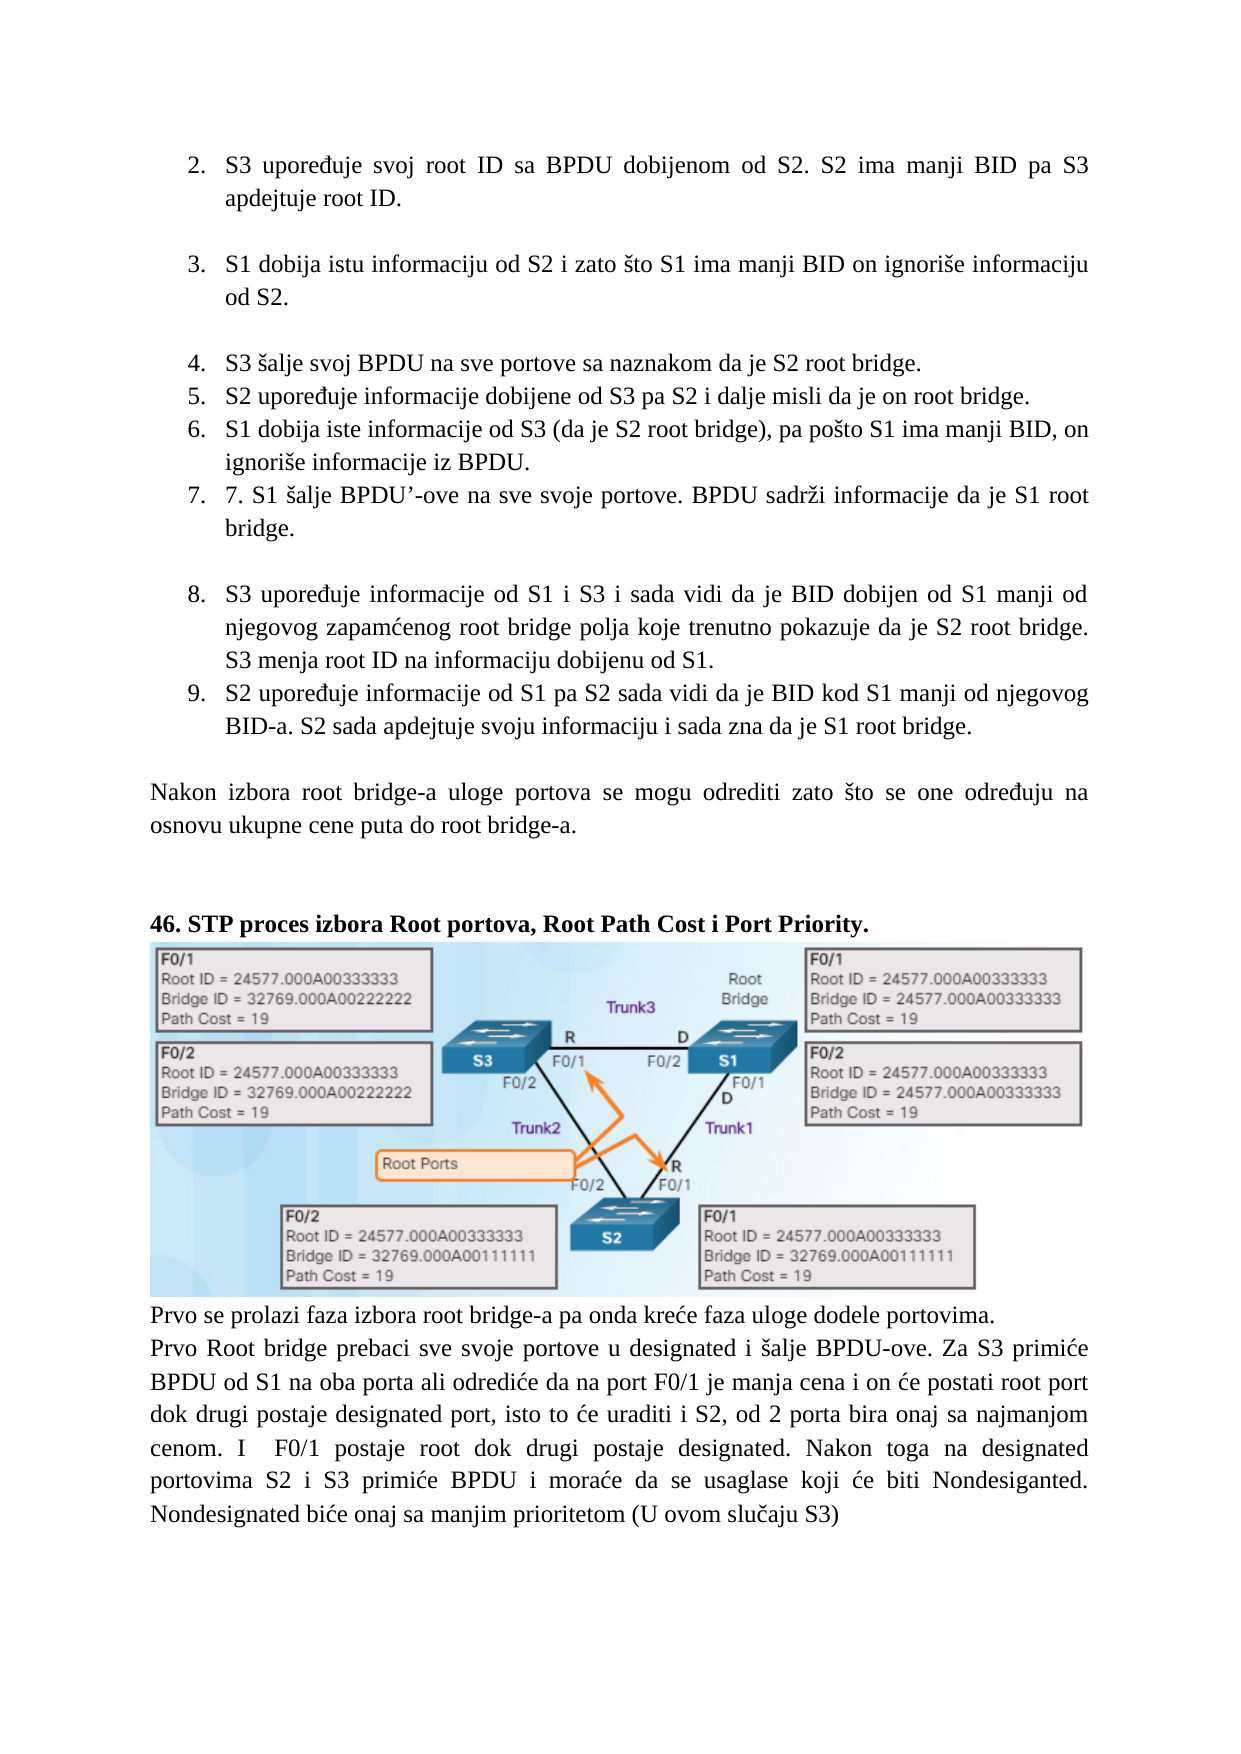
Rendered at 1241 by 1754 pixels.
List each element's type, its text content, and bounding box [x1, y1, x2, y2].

text 46. STP proces izbora Root portova, Root Path Cost i Port Priority. [150, 909, 1090, 938]
list S3 šalje svoj BPDU na sve portove sa naznakom da je S2 root bridge. [187, 348, 1090, 377]
list S2 upoređuje informacije od S1 pa S2 sada vidi da je BID kod S1 manji od njegovog BID-a. S2 sada apdejtuje svoju informaciju i sada zna da je S1 root bridge. [187, 678, 1090, 740]
list S1 dobija iste informacije od S3 (da je S2 root bridge), pa pošto S1 ima manji BID, on ignoriše informacije iz BPDU. [187, 414, 1090, 476]
list S3 upoređuje informacije od S1 i S3 i sada vidi da je BID dobijen od S1 manji od njegovog zapamćenog root bridge polja koje trenutno pokazuje da je S2 root bridge. S3 menja root ID na informaciju dobijenu od S1. [187, 579, 1090, 674]
list S2 upoređuje informacije dobijene od S3 pa S2 i dalje misli da je on root bridge. [187, 381, 1090, 410]
text Prvo Root bridge prebaci sve svoje portove u designated i šalje BPDU-ove. Za S3 primiće BPDU od S1 na oba porta ali odrediće da na port F0/1 je manja cena i on će postati root port dok drugi postaje designated port, isto to će uraditi i S2, od 2 porta bira onaj sa najmanjom cenom. I F0/1 postaje root dok drugi postaje designated. Nakon toga na designated portovima S2 i S3 primiće BPDU i moraće da se usaglase koji će biti Nondesiganted. Nondesignated biće onaj sa manjim prioritetom (U ovom slučaju S3) [150, 1333, 1090, 1527]
picture [150, 942, 1091, 1297]
text Nakon izbora root bridge-a uloge portova se mogu odrediti zato što se one određuju na osnovu ukupne cene puta do root bridge-a. [150, 777, 1090, 839]
list S3 upoređuje svoj root ID sa BPDU dobijenom od S2. S2 ima manji BID pa S3 apdejtuje root ID. [187, 150, 1090, 212]
text Prvo se prolazi faza izbora root bridge-a pa onda kreće faza uloge dodele portovima. [150, 1301, 1090, 1329]
list 7. S1 šalje BPDU’-ove na sve svoje portove. BPDU sadrži informacije da je S1 root bridge. [187, 480, 1090, 542]
list S1 dobija istu informaciju od S2 i zato što S1 ima manji BID on ignoriše informaciju od S2. [187, 249, 1090, 311]
